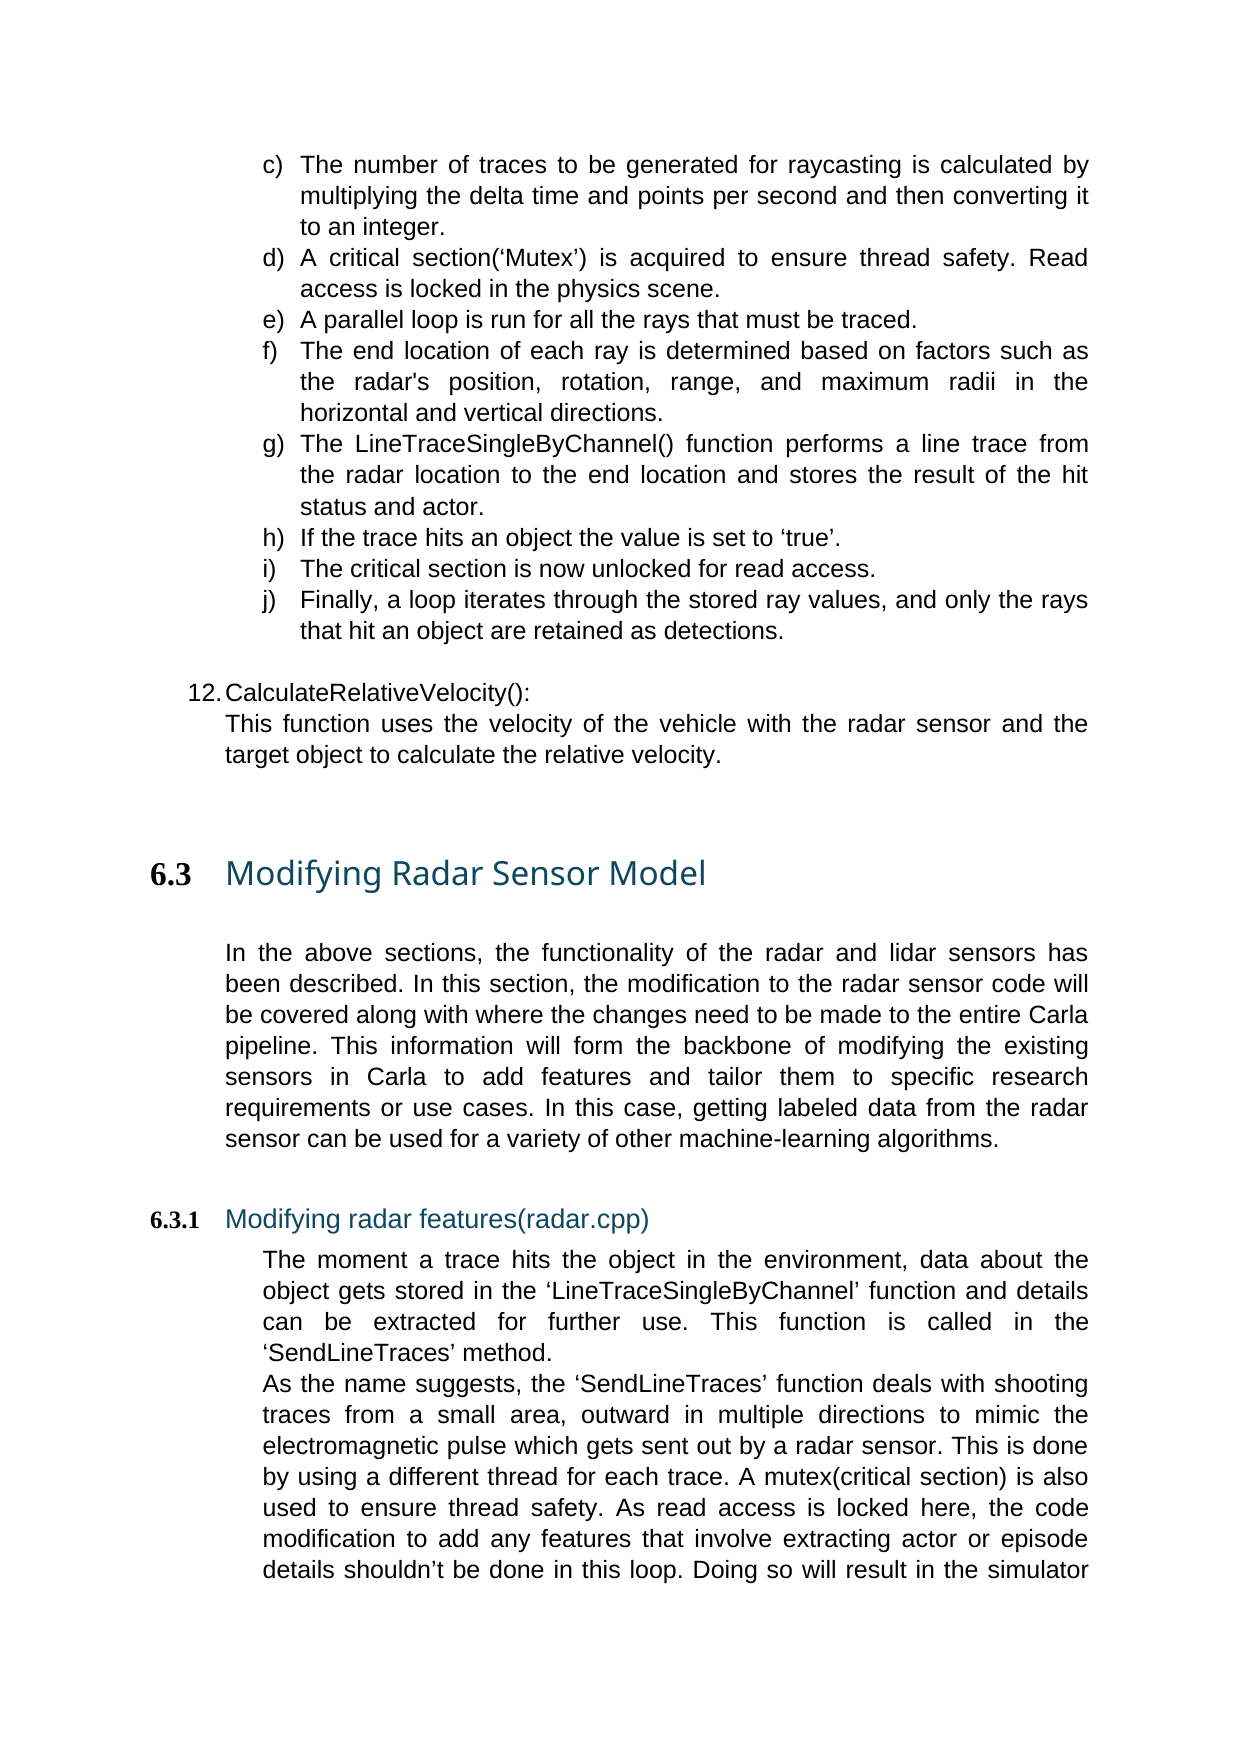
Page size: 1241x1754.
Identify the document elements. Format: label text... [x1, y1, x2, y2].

list Finally, a loop iterates through the stored ray values, and only the rays that hit an object are retained as detections. [262, 584, 1090, 644]
list The end location of each ray is determined based on factors such as the radar's position, rotation, range, and maximum radii in the horizontal and vertical directions. [262, 336, 1090, 427]
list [262, 1369, 1090, 1584]
list If the trace hits an object the value is set to ‘true’. [262, 522, 1090, 551]
list In the above sections, the functionality of the radar and lidar sensors has been described. In this section, the modification to the radar sensor code will be covered along with where the changes need to be made to the entire Carla pipeline. This information will form the backbone of modifying the existing sensors in Carla to add features and tailor them to specific research requirements or use cases. In this case, getting labeled data from the radar sensor can be used for a variety of other machine-learning algorithms. [225, 938, 1090, 1153]
list The number of traces to be generated for raycasting is calculated by multiplying the delta time and points per second and then converting it to an integer. [262, 150, 1090, 241]
list The LineTraceSingleByChannel() function performs a line trace from the radar location to the end location and stores the result of the hit status and actor. [262, 429, 1090, 520]
list A critical section(‘Mutex’) is acquired to ensure thread safety. Read access is locked in the physics scene. [262, 243, 1090, 303]
list This function uses the velocity of the vehicle with the radar sensor and the target object to calculate the relative velocity. [225, 709, 1090, 768]
subtitle Modifying Radar Sensor Model [150, 849, 1090, 895]
subtitle Modifying radar features(radar.cpp) [150, 1203, 1090, 1234]
list A parallel loop is run for all the rays that must be traced. [262, 305, 1090, 334]
list The moment a trace hits the object in the environment, data about the object gets stored in the ‘LineTraceSingleByChannel’ function and details can be extracted for further use. This function is called in the ‘SendLineTraces’ method. [262, 1245, 1090, 1367]
list The critical section is now unlocked for read access. [262, 553, 1090, 582]
list CalculateRelativeVelocity(): [187, 678, 1090, 706]
